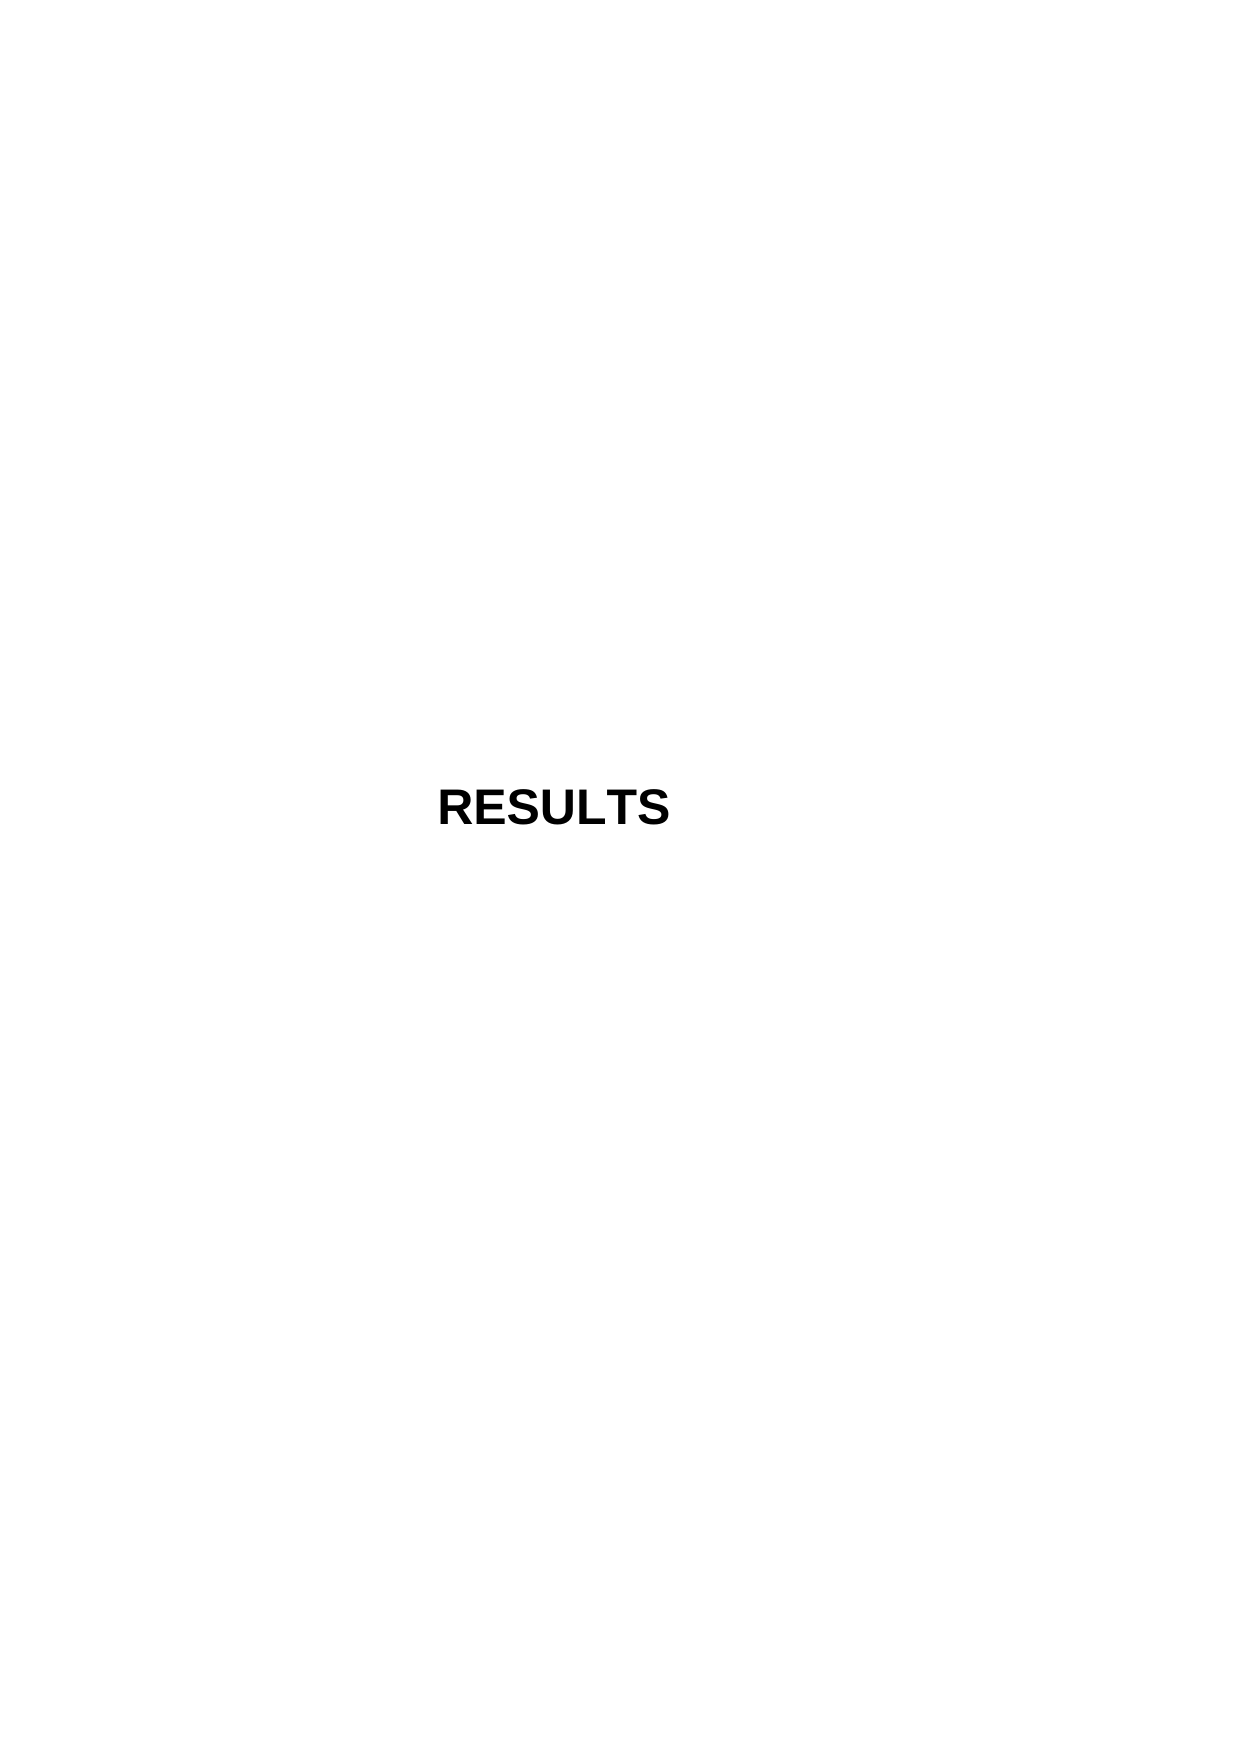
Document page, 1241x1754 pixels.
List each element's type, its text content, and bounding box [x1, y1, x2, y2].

text RESULTS [0, 778, 1107, 835]
